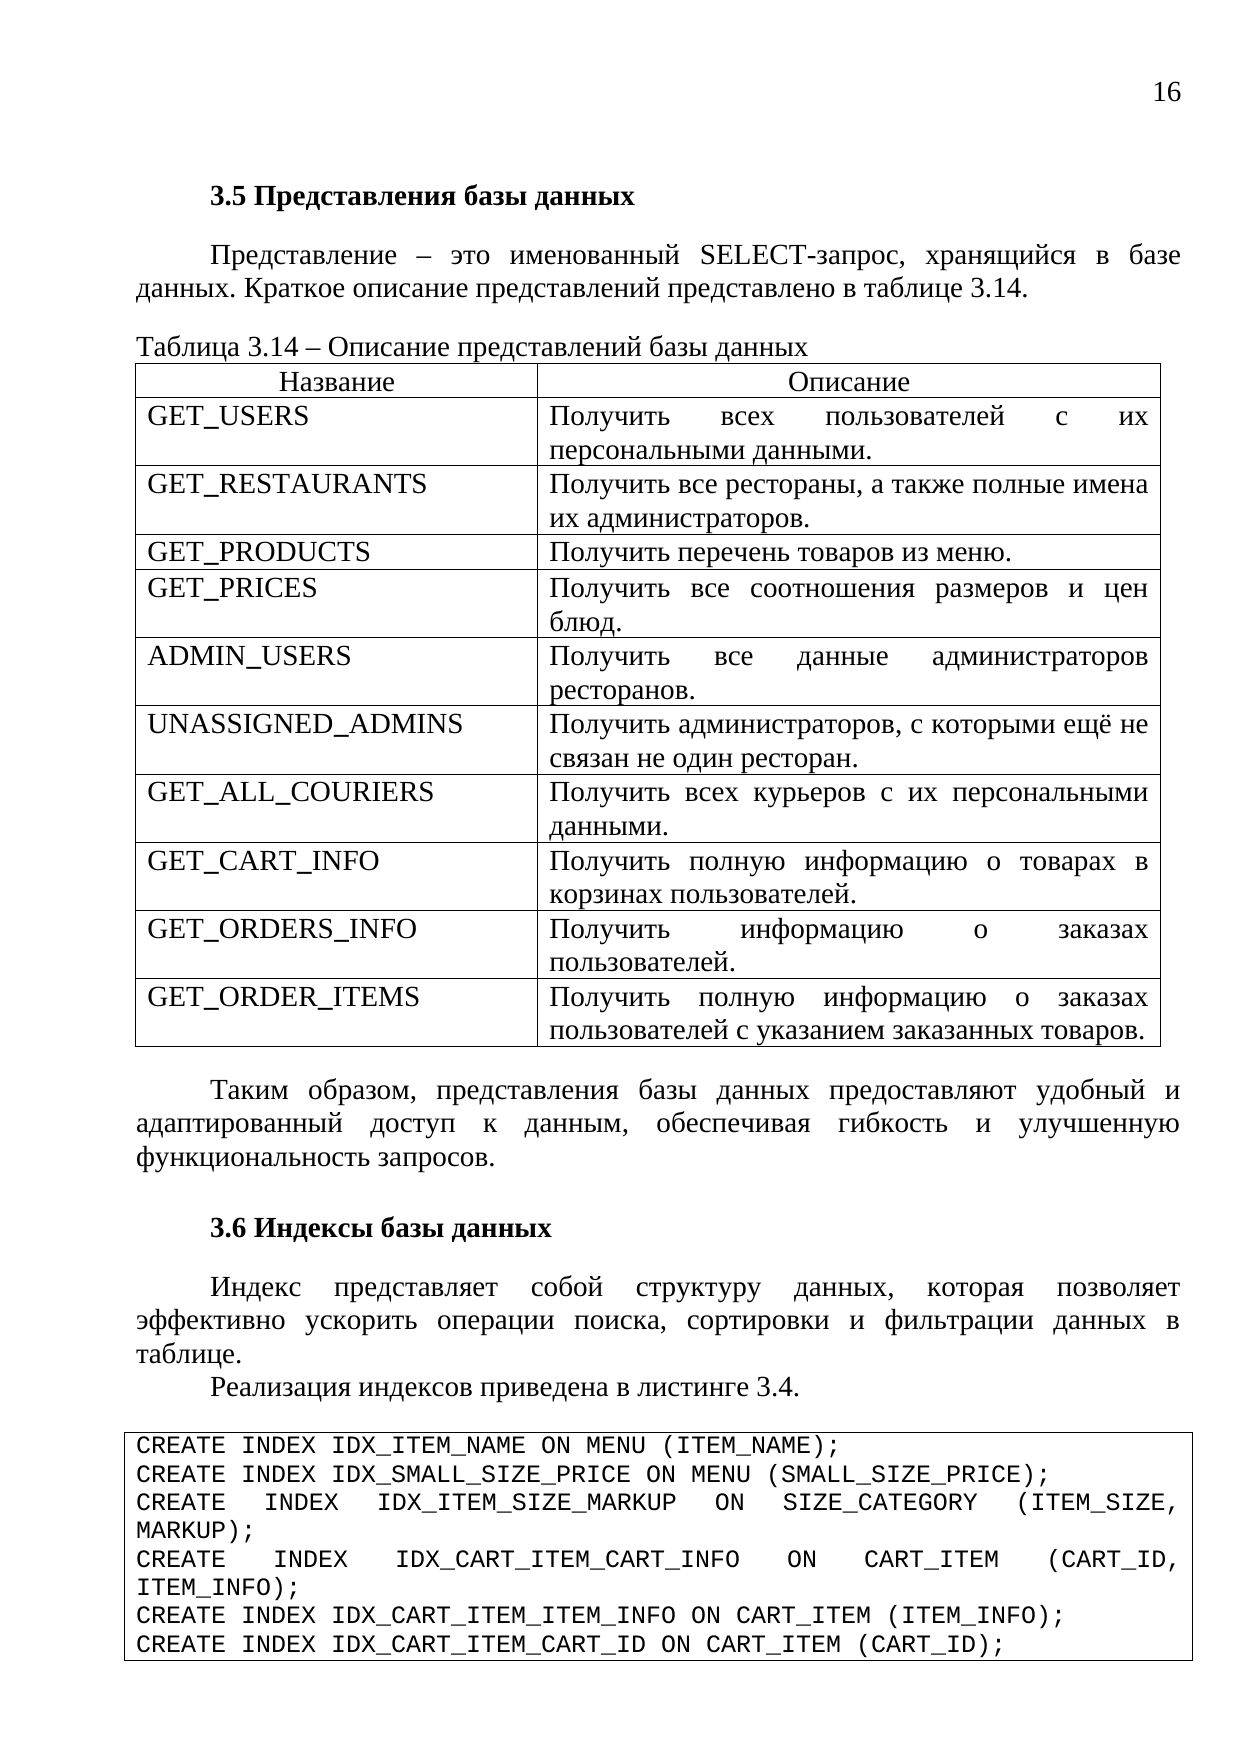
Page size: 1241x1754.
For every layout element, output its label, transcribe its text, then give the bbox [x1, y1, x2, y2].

table_cell Получить полную информацию о товарах в корзинах пользователей. [538, 843, 1160, 910]
text 3.5 Представления базы данных [136, 178, 1181, 212]
text Представление – это именованный SELECT-запрос, хранящийся в базе данных. Краткое описание представлений представлено в таблице 3.14. [136, 237, 1181, 304]
table_cell Получить всех курьеров с их персональными данными. [538, 775, 1160, 842]
text Индекс представляет собой структуру данных, которая позволяет эффективно ускорить операции поиска, сортировки и фильтрации данных в таблице. [136, 1269, 1181, 1369]
text Таблица 3.14 – Описание представлений базы данных [136, 329, 1181, 363]
table_header Описание [538, 364, 1160, 397]
table_cell Получить полную информацию о заказах пользователей с указанием заказанных товаров. [538, 979, 1160, 1046]
text Таким образом, представления базы данных предоставляют удобный и адаптированный доступ к данным, обеспечивая гибкость и улучшенную функциональность запросов. [136, 1072, 1181, 1173]
table_cell Получить все рестораны, а также полные имена их администраторов. [538, 466, 1160, 533]
table_cell GET_ALL_COURIERS [136, 775, 537, 842]
table_cell Получить информацию о заказах пользователей. [538, 911, 1160, 978]
table_cell GET_USERS [136, 398, 537, 465]
table_cell ADMIN_USERS [136, 638, 537, 705]
table_cell Получить все данные администраторов ресторанов. [538, 638, 1160, 705]
text Реализация индексов приведена в листинге 3.4. [136, 1369, 1181, 1403]
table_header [125, 1433, 1192, 1660]
table_cell UNASSIGNED_ADMINS [136, 706, 537, 773]
table_cell GET_PRODUCTS [136, 535, 537, 569]
table_cell GET_ORDERS_INFO [136, 911, 537, 978]
table_cell GET_RESTAURANTS [136, 466, 537, 533]
table_cell GET_CART_INFO [136, 843, 537, 910]
table_cell Получить перечень товаров из меню. [538, 535, 1160, 569]
table_cell Получить администраторов, с которыми ещё не связан не один ресторан. [538, 706, 1160, 773]
text 3.6 Индексы базы данных [136, 1210, 1181, 1244]
table_header Название [136, 364, 537, 397]
table_cell Получить всех пользователей с их персональными данными. [538, 398, 1160, 465]
table_cell GET_ORDER_ITEMS [136, 979, 537, 1046]
table_cell Получить все соотношения размеров и цен блюд. [538, 570, 1160, 637]
table_cell GET_PRICES [136, 570, 537, 637]
